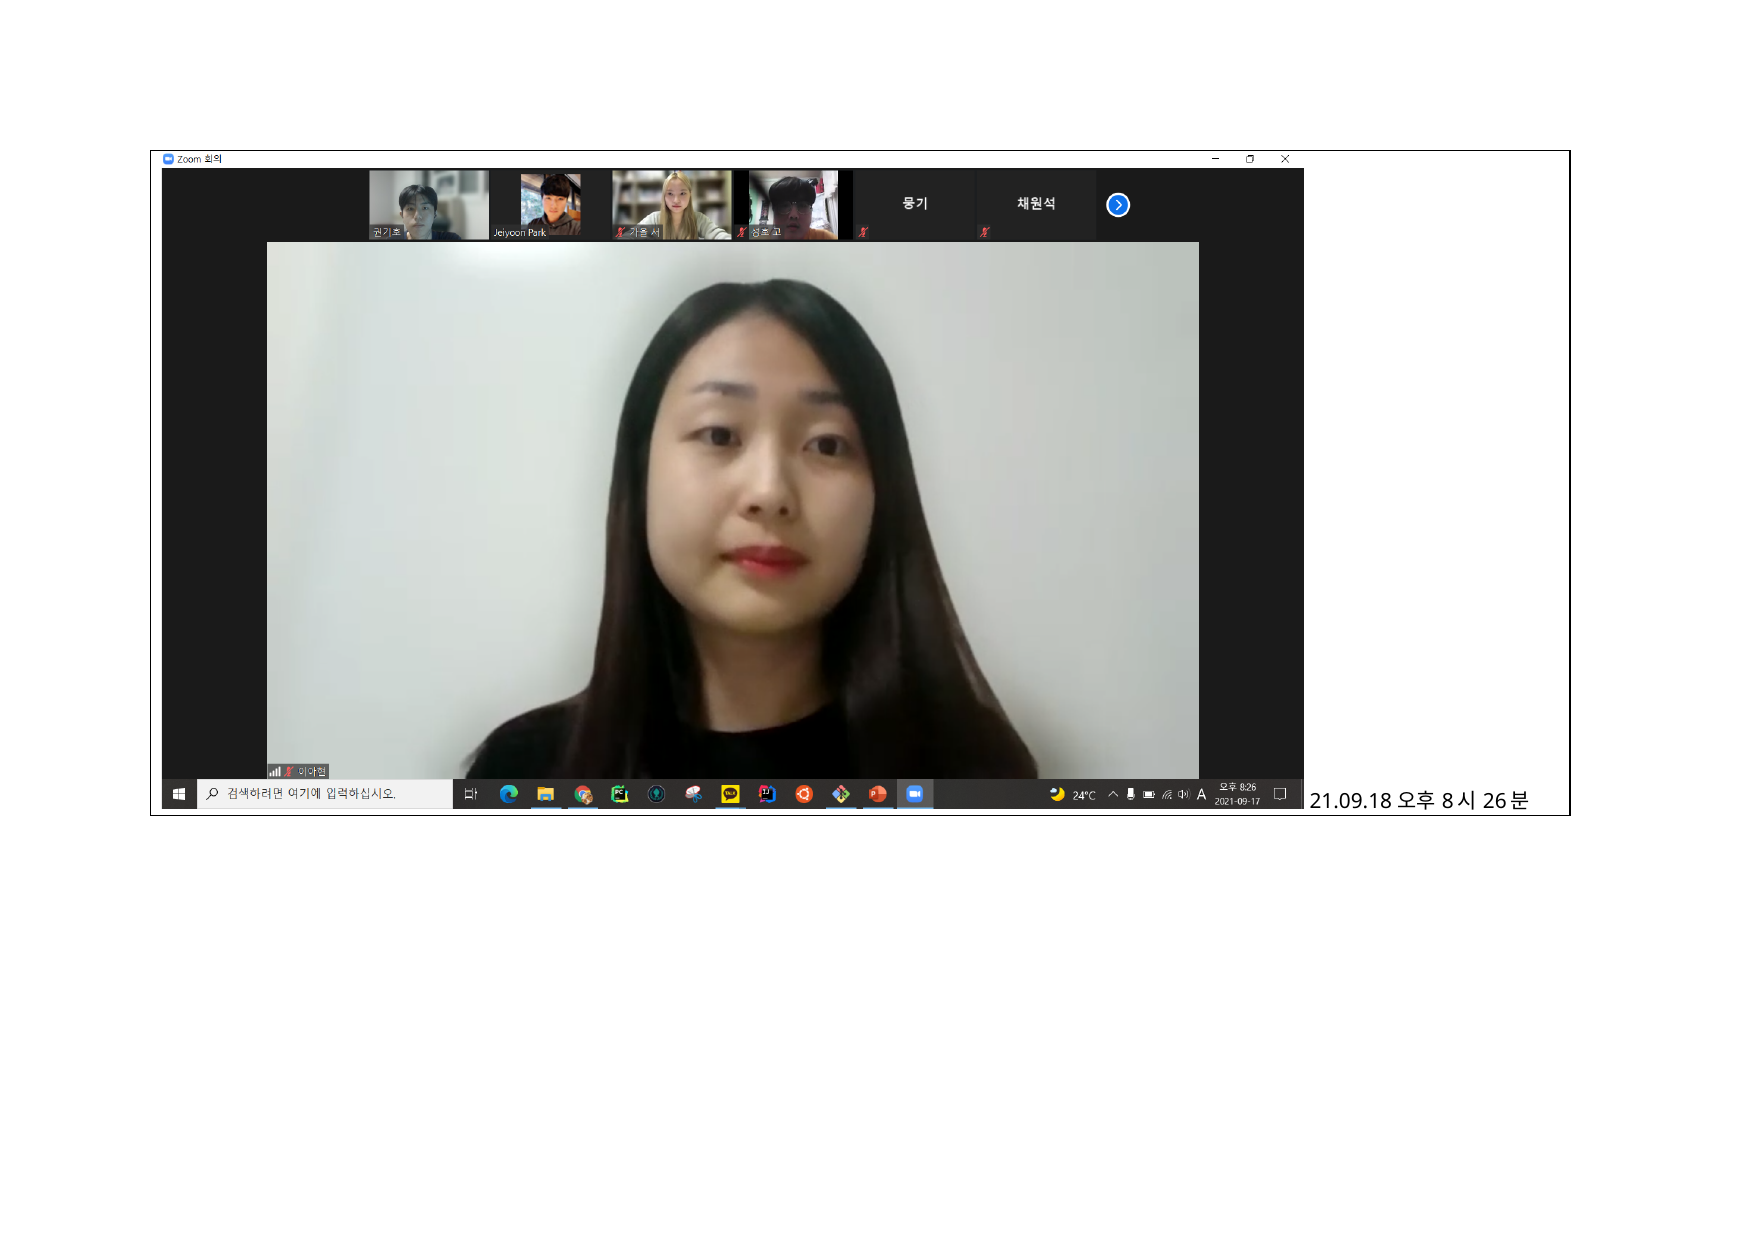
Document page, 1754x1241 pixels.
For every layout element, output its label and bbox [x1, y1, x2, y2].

picture [161, 151, 1304, 809]
table_cell [151, 151, 1569, 815]
